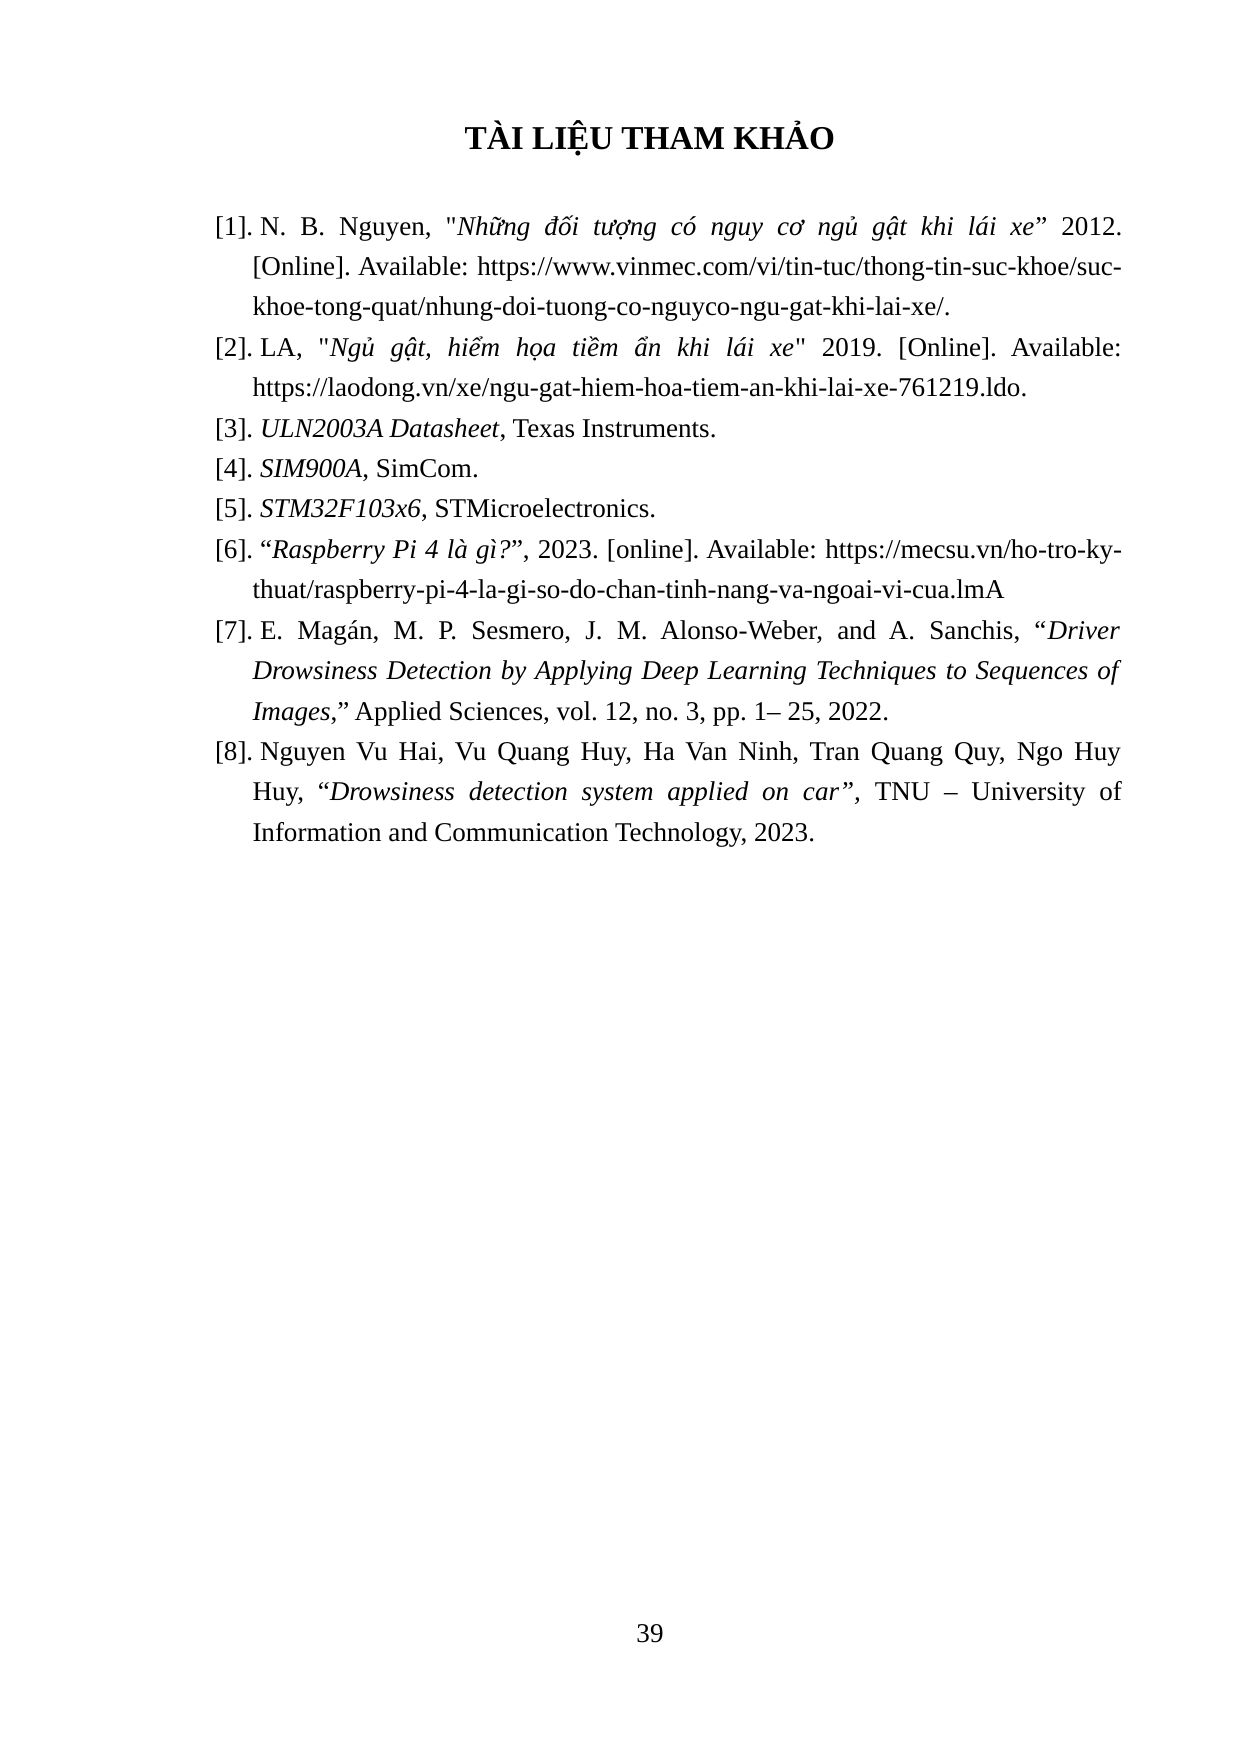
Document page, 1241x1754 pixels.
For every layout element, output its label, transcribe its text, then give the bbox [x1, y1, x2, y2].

list ULN2003A Datasheet, Texas Instruments. [215, 412, 1122, 443]
list LA, "Ngủ gật, hiểm họa tiềm ẩn khi lái xe" 2019. [Online]. Available: https://laodong.vn/xe/ngu-gat-hiem-hoa-tiem-an-khi-lai-xe-761219.ldo. [215, 331, 1122, 402]
list “Raspberry Pi 4 là gì?”, 2023. [online]. Available: https://mecsu.vn/ho-tro-ky-thuat/raspberry-pi-4-la-gi-so-do-chan-tinh-nang-va-ngoai-vi-cua.lmA [215, 533, 1122, 604]
list Nguyen Vu Hai, Vu Quang Huy, Ha Van Ninh, Tran Quang Quy, Ngo Huy Huy, “Drowsiness detection system applied on car”, TNU – University of Information and Communication Technology, 2023. [215, 735, 1122, 847]
list SIM900A, SimCom. [215, 452, 1122, 483]
list STM32F103x6, STMicroelectronics. [215, 493, 1122, 524]
subtitle TÀI LIỆU THAM KHẢO [177, 118, 1122, 156]
list E. Magán, M. P. Sesmero, J. M. Alonso-Weber, and A. Sanchis, “Driver Drowsiness Detection by Applying Deep Learning Techniques to Sequences of Images,” Applied Sciences, vol. 12, no. 3, pp. 1– 25, 2022. [215, 614, 1122, 726]
list N. B. Nguyen, "Những đối tượng có nguy cơ ngủ gật khi lái xe” 2012. [Online]. Available: https://www.vinmec.com/vi/tin-tuc/thong-tin-suc-khoe/suc-khoe-tong-quat/nhung-doi-tuong-co-nguyco-ngu-gat-khi-lai-xe/. [215, 210, 1122, 322]
